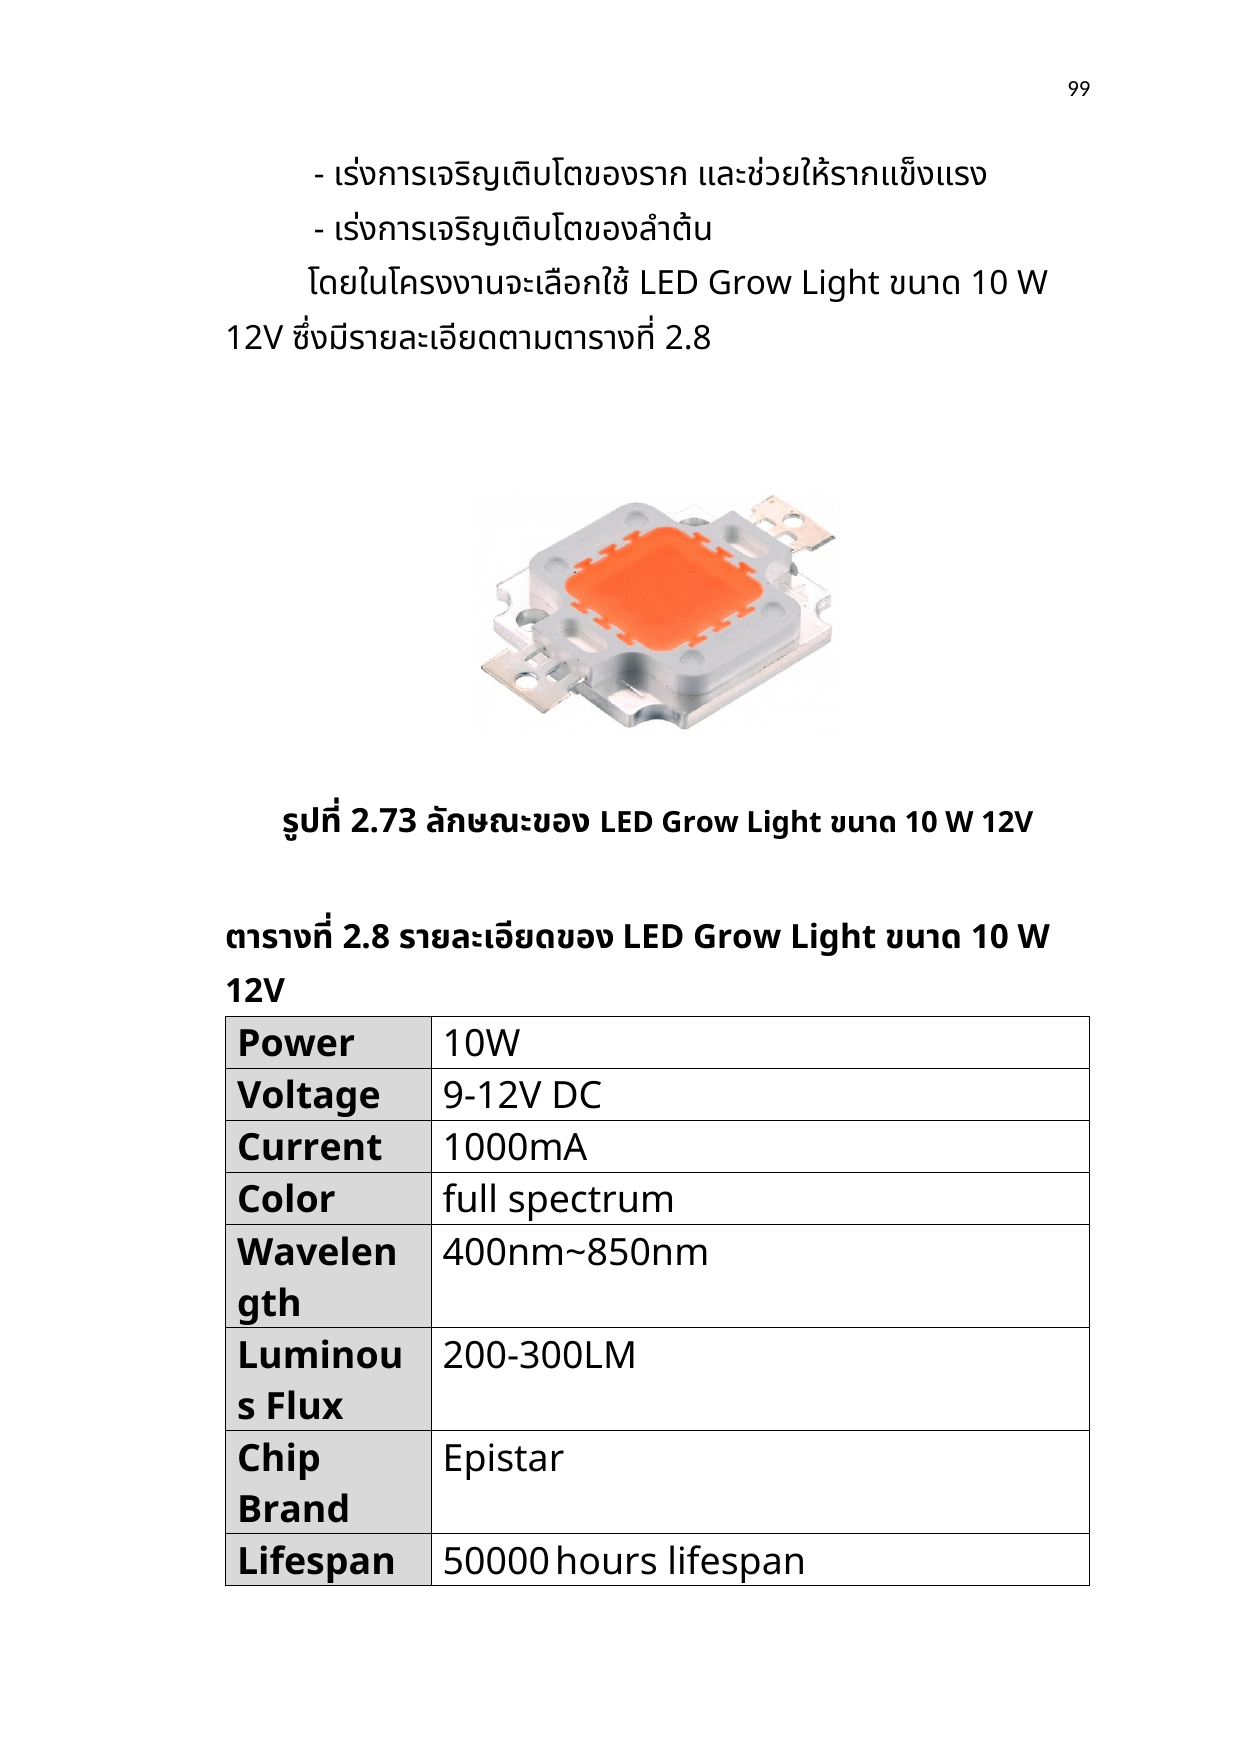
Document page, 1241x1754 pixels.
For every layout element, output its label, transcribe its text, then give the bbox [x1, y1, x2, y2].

table_cell full spectrum [432, 1173, 1089, 1224]
picture [475, 429, 840, 795]
table_cell 9-12V DC [432, 1069, 1089, 1120]
table_header 10W [432, 1017, 1089, 1068]
table_cell Color [226, 1173, 431, 1224]
table_cell Wavelength [226, 1225, 431, 1327]
text - เร่งการเจริญเติบโตของราก และช่วยให้รากแข็งแรง [225, 150, 1090, 201]
table_cell Voltage [226, 1069, 431, 1120]
table_header Power [226, 1017, 431, 1068]
table_cell 50000 hours lifespan [432, 1534, 1089, 1585]
text โดยในโครงงานจะเลือกใช้ LED Grow Light ขนาด 10 W 12V ซึ่งมีรายละเอียดตามตารางที่ 2.8 [225, 259, 1090, 364]
table_cell Luminous Flux [226, 1328, 431, 1430]
table_cell Lifespan [226, 1534, 431, 1585]
table_cell 400nm~850nm [432, 1225, 1089, 1327]
text ตารางที่ 2.8 รายละเอียดของ LED Grow Light ขนาด 10 W 12V [225, 912, 1090, 1012]
table_cell Current [226, 1121, 431, 1172]
text - เร่งการเจริญเติบโตของลำต้น [225, 204, 1090, 255]
table_cell 1000mA [432, 1121, 1089, 1172]
table_cell 200-300LM [432, 1328, 1089, 1430]
table_cell Chip Brand [226, 1431, 431, 1533]
text รูปที่ 2.73 ลักษณะของ LED Grow Light ขนาด 10 W 12V [225, 797, 1090, 847]
table_cell Epistar [432, 1431, 1089, 1533]
